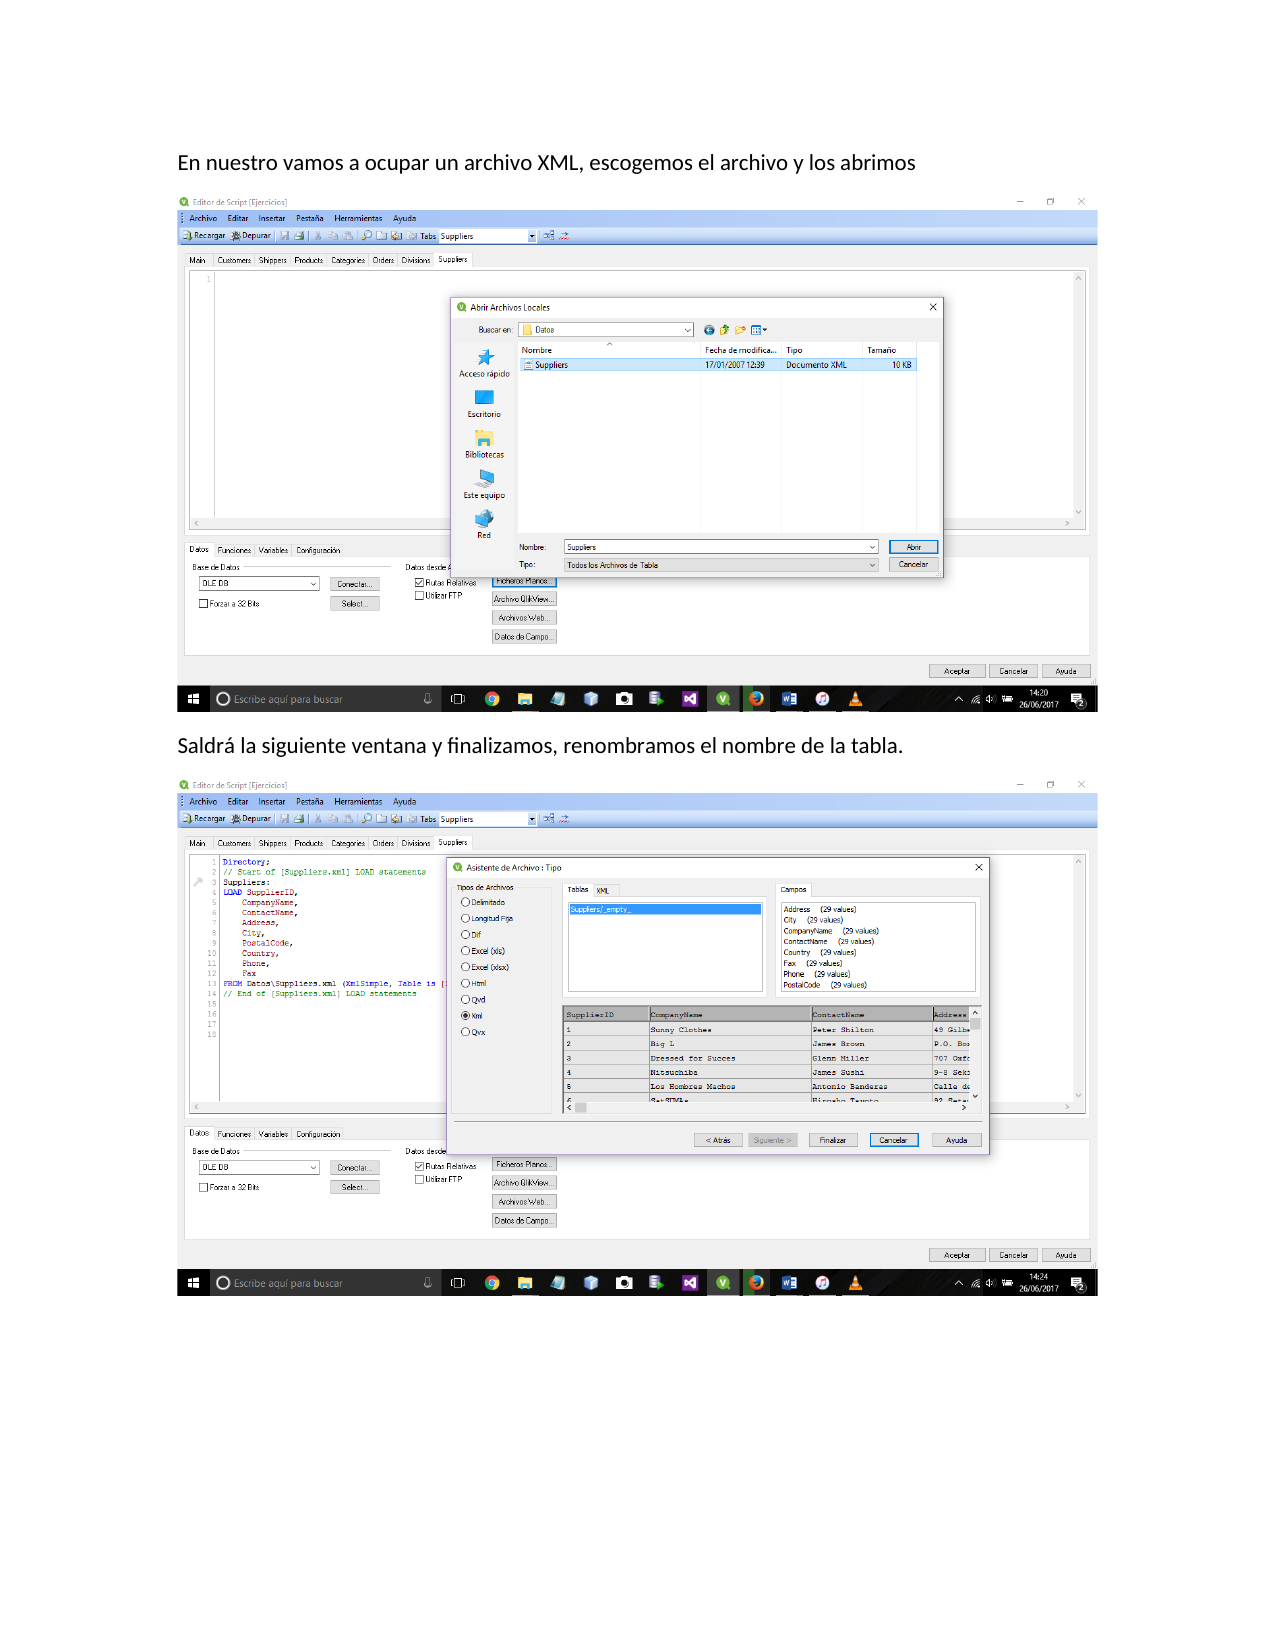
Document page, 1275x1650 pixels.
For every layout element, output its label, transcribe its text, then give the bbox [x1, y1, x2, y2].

picture [177, 777, 1098, 1296]
text En nuestro vamos a ocupar un archivo XML, escogemos el archivo y los abrimos [177, 148, 1098, 176]
picture [177, 194, 1098, 712]
text Saldrá la siguiente ventana y finalizamos, renombramos el nombre de la tabla. [177, 731, 1098, 759]
